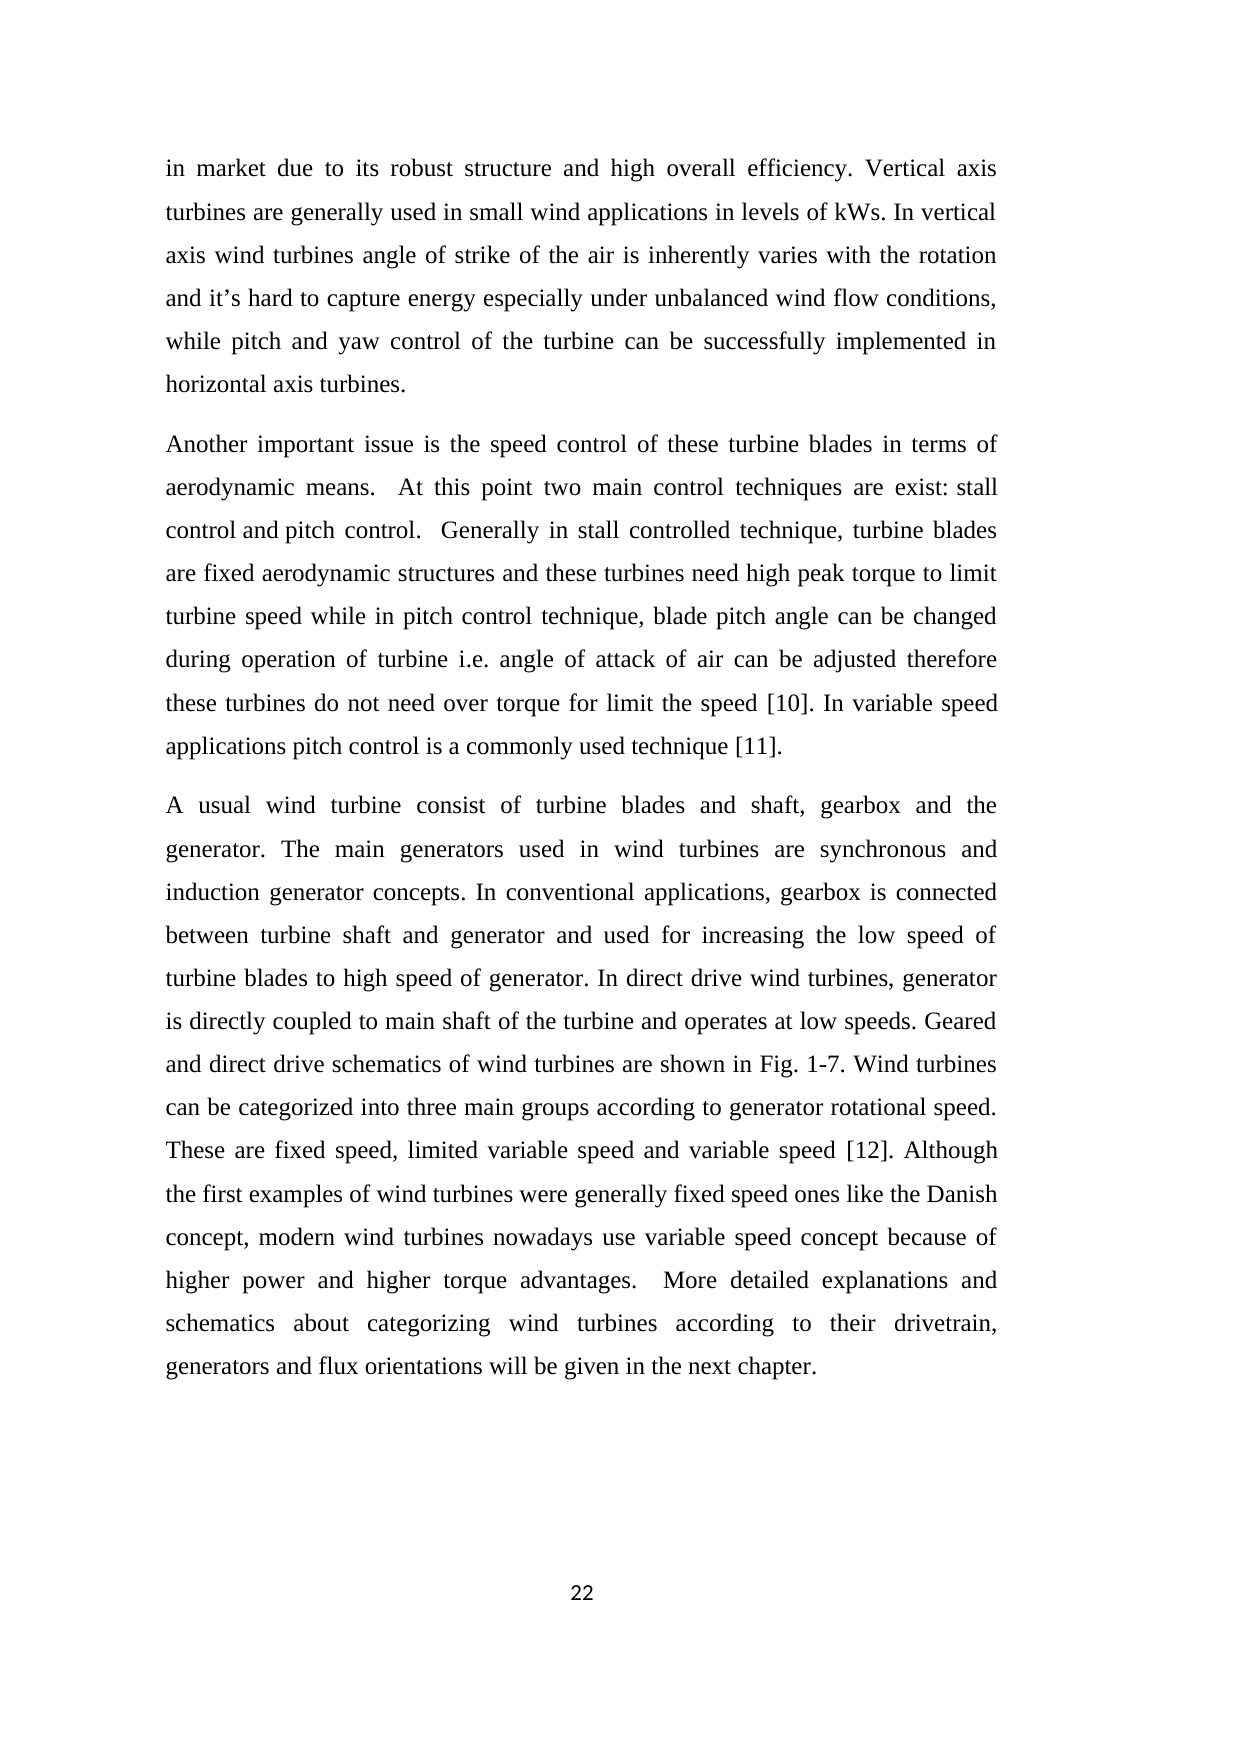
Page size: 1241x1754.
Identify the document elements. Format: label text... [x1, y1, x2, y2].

text Another important issue is the speed control of these turbine blades in terms of aerodynamic means. At this point two main control techniques are exist: stall control and pitch control. Generally in stall controlled technique, turbine blades are fixed aerodynamic structures and these turbines need high peak torque to limit turbine speed while in pitch control technique, blade pitch angle can be changed during operation of turbine i.e. angle of attack of air can be adjusted therefore these turbines do not need over torque for limit the speed [10]. In variable speed applications pitch control is a commonly used technique [11]. [165, 429, 998, 759]
text A usual wind turbine consist of turbine blades and shaft, gearbox and the generator. The main generators used in wind turbines are synchronous and induction generator concepts. In conventional applications, gearbox is connected between turbine shaft and generator and used for increasing the low speed of turbine blades to high speed of generator. In direct drive wind turbines, generator is directly coupled to main shaft of the turbine and operates at low speeds. Geared and direct drive schematics of wind turbines are shown in Fig. 1-7. Wind turbines can be categorized into three main groups according to generator rotational speed. These are fixed speed, limited variable speed and variable speed [12]. Although the first examples of wind turbines were generally fixed speed ones like the Danish concept, modern wind turbines nowadays use variable speed concept because of higher power and higher torque advantages. More detailed explanations and schematics about categorizing wind turbines according to their drivetrain, generators and flux orientations will be given in the next chapter. [165, 791, 998, 1380]
